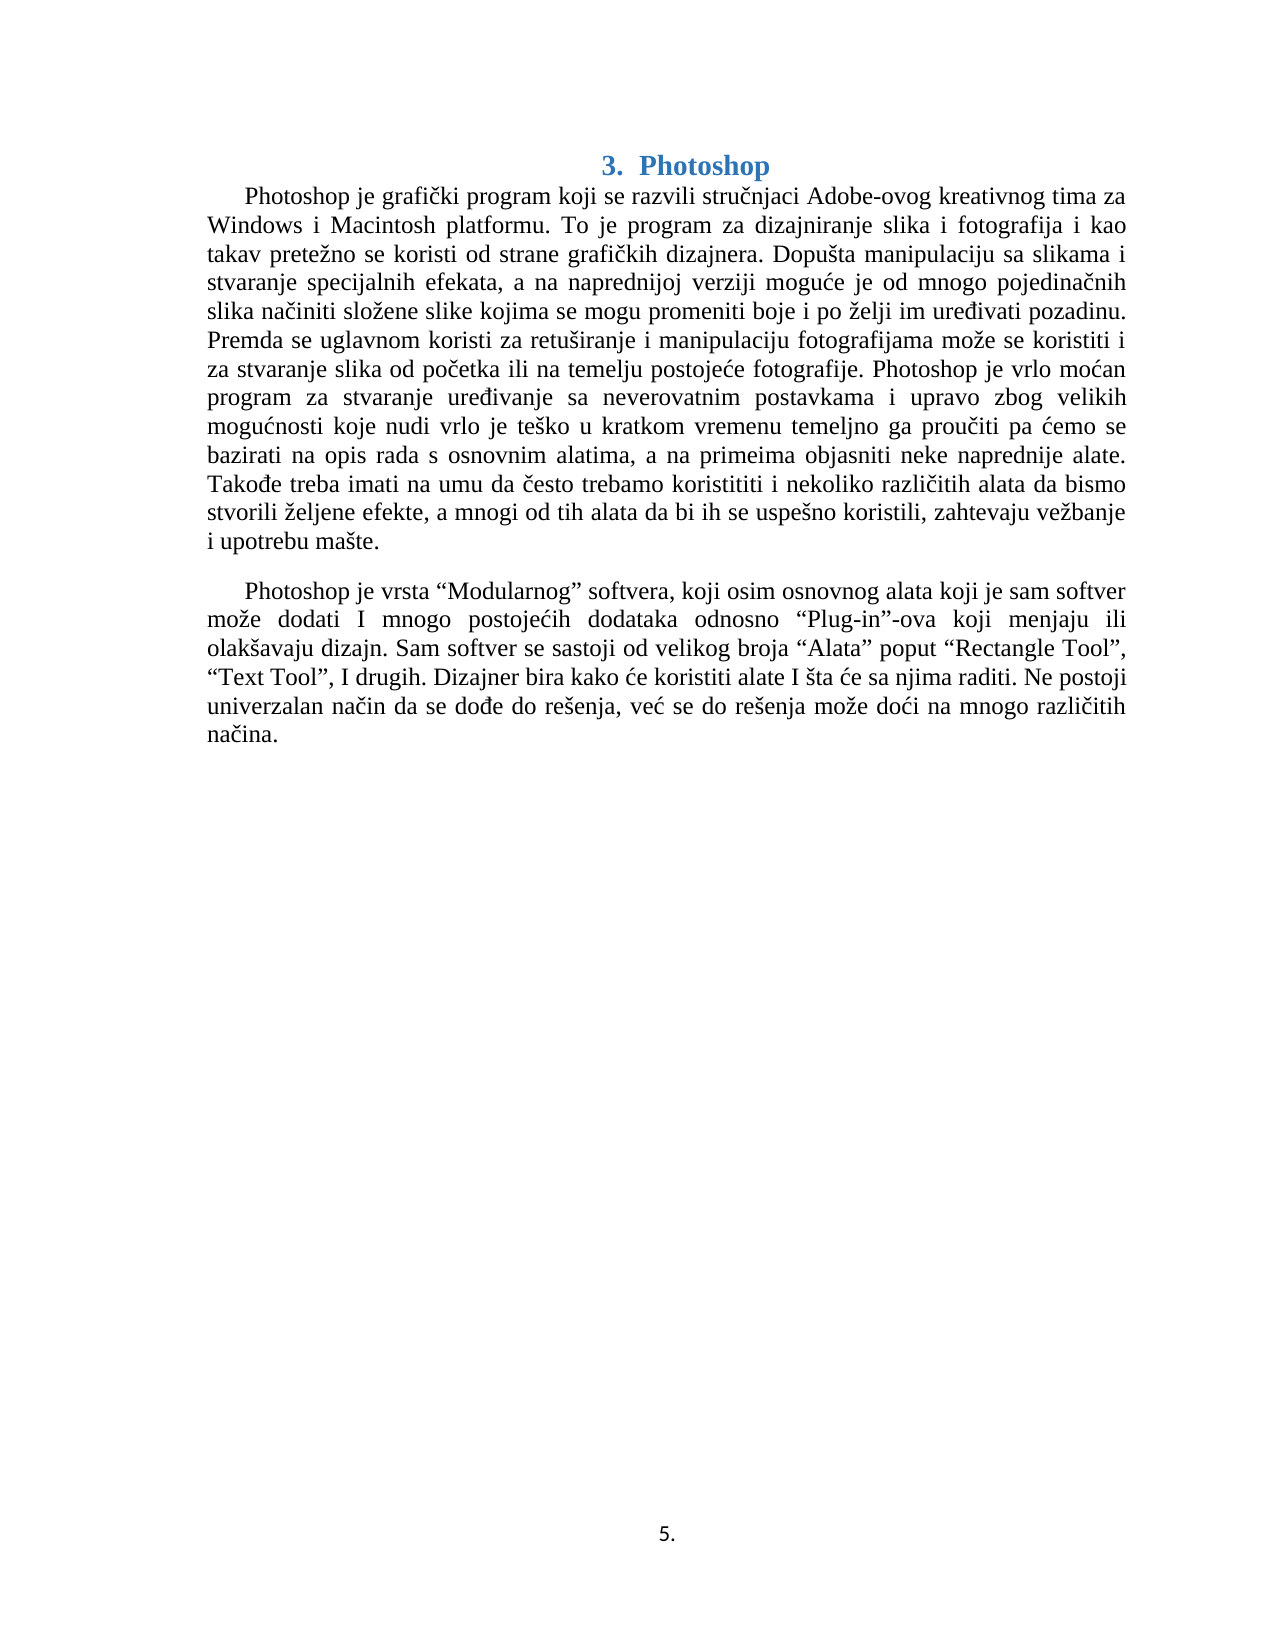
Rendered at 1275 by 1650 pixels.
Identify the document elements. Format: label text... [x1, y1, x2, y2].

subtitle Photoshop [244, 148, 1127, 181]
text Photoshop je vrsta “Modularnog” softvera, koji osim osnovnog alata koji je sam softver može dodati I mnogo postojećih dodataka odnosno “Plug-in”-ova koji menjaju ili olakšavaju dizajn. Sam softver se sastoji od velikog broja “Alata” poput “Rectangle Tool”, “Text Tool”, I drugih. Dizajner bira kako će koristiti alate I šta će sa njima raditi. Ne postoji univerzalan način da se dođe do rešenja, već se do rešenja može doći na mnogo različitih načina. [207, 576, 1127, 748]
text Photoshop je grafički program koji se razvili stručnjaci Adobe-ovog kreativnog tima za Windows i Macintosh platformu. To je program za dizajniranje slika i fotografija i kao takav pretežno se koristi od strane grafičkih dizajnera. Dopušta manipulaciju sa slikama i stvaranje specijalnih efekata, a na naprednijoj verziji moguće je od mnogo pojedinačnih slika načiniti složene slike kojima se mogu promeniti boje i po želji im uređivati pozadinu. Premda se uglavnom koristi za retuširanje i manipulaciju fotografijama može se koristiti i za stvaranje slika od početka ili na temelju postojeće fotografije. Photoshop je vrlo moćan program za stvaranje uređivanje sa neverovatnim postavkama i upravo zbog velikih mogućnosti koje nudi vrlo je teško u kratkom vremenu temeljno ga proučiti pa ćemo se bazirati na opis rada s osnovnim alatima, a na primeima objasniti neke naprednije alate. Takođe treba imati na umu da često trebamo koristititi i nekoliko različitih alata da bismo stvorili željene efekte, a mnogi od tih alata da bi ih se uspešno koristili, zahtevaju vežbanje i upotrebu mašte. [207, 181, 1127, 555]
